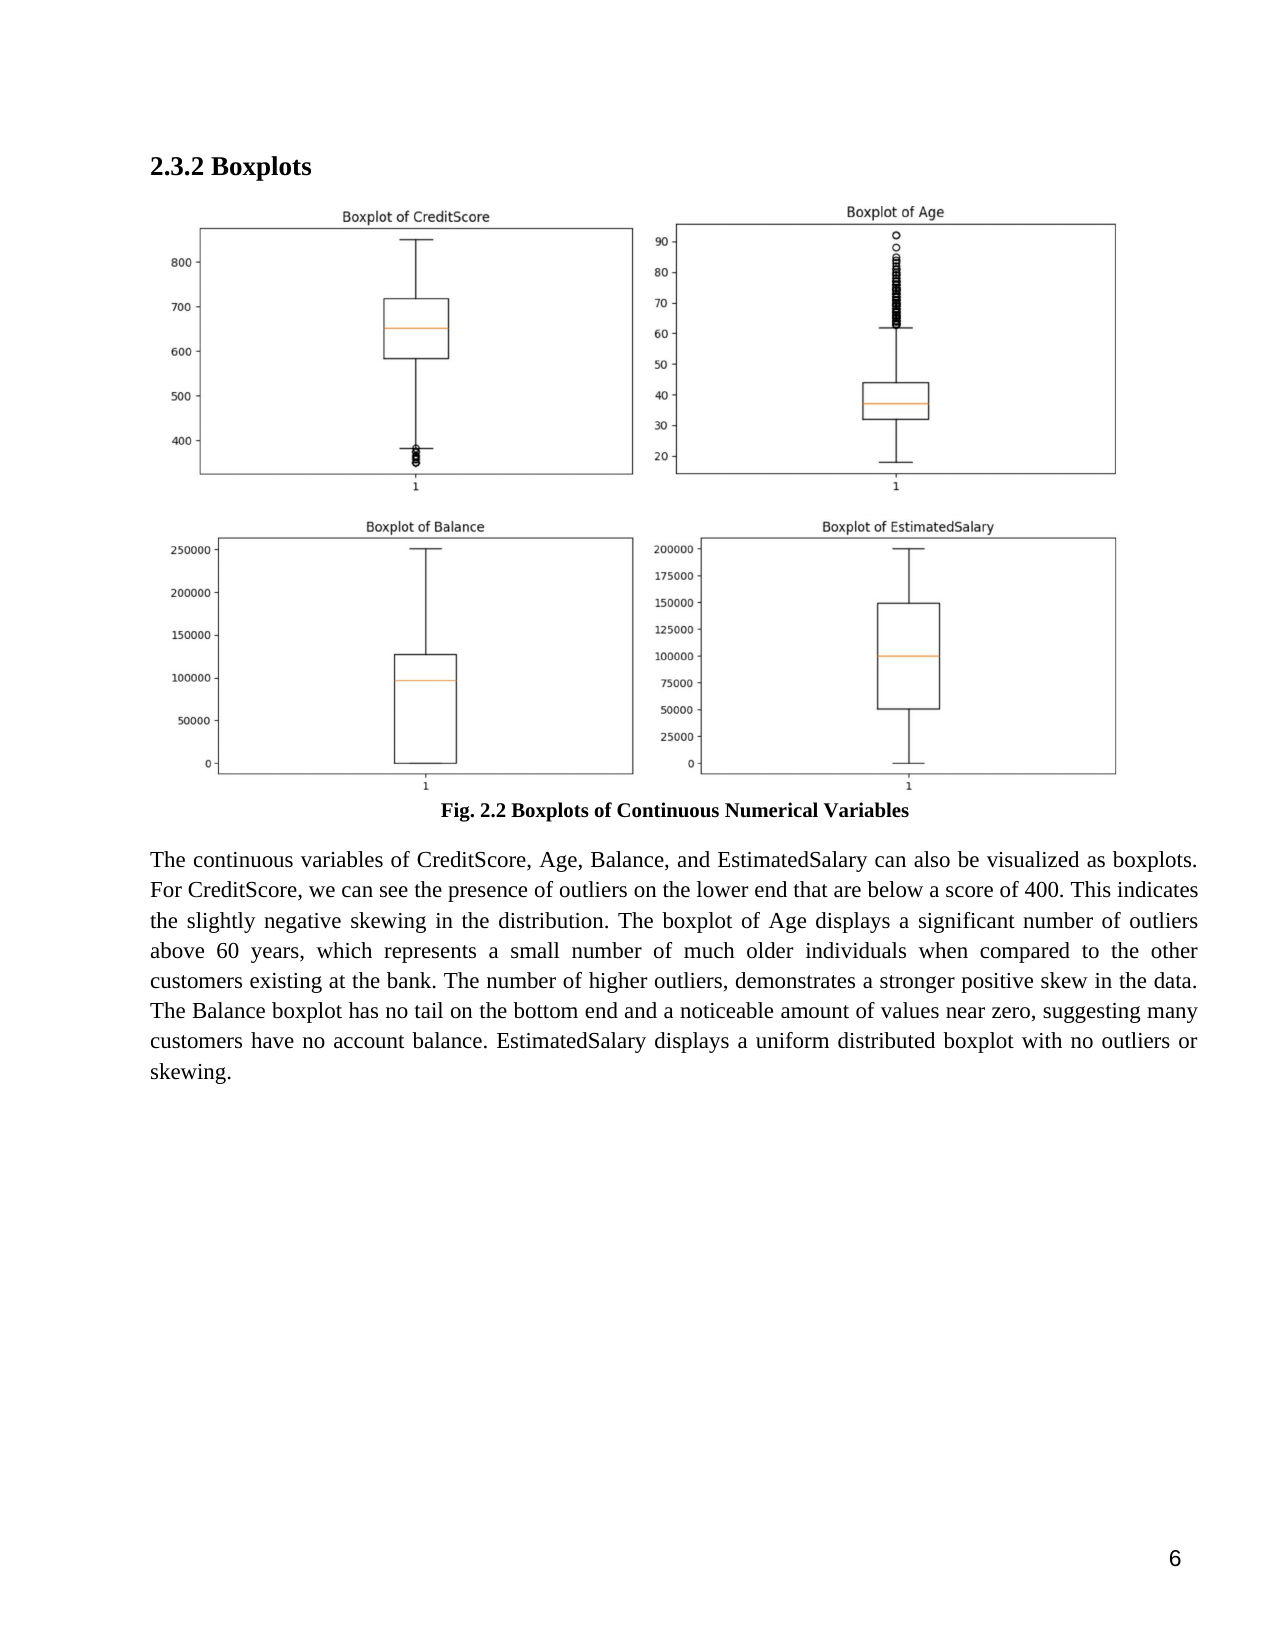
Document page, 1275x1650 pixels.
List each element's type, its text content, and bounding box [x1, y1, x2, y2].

text Fig. 2.2 Boxplots of Continuous Numerical Variables [150, 798, 1200, 822]
text The continuous variables of CreditScore, Age, Balance, and EstimatedSalary can also be visualized as boxplots. For CreditScore, we can see the presence of outliers on the lower end that are below a score of 400. This indicates the slightly negative skewing in the distribution. The boxplot of Age displays a significant number of outliers above 60 years, which represents a small number of much older individuals when compared to the other customers existing at the bank. The number of higher outliers, demonstrates a stronger positive skew in the data. The Balance boxplot has no tail on the bottom end and a noticeable amount of values near zero, suggesting many customers have no account balance. EstimatedSalary displays a uniform distributed boxplot with no outliers or skewing. [150, 846, 1200, 1084]
subtitle 2.3.2 Boxplots [150, 150, 1200, 181]
picture [150, 206, 1125, 794]
